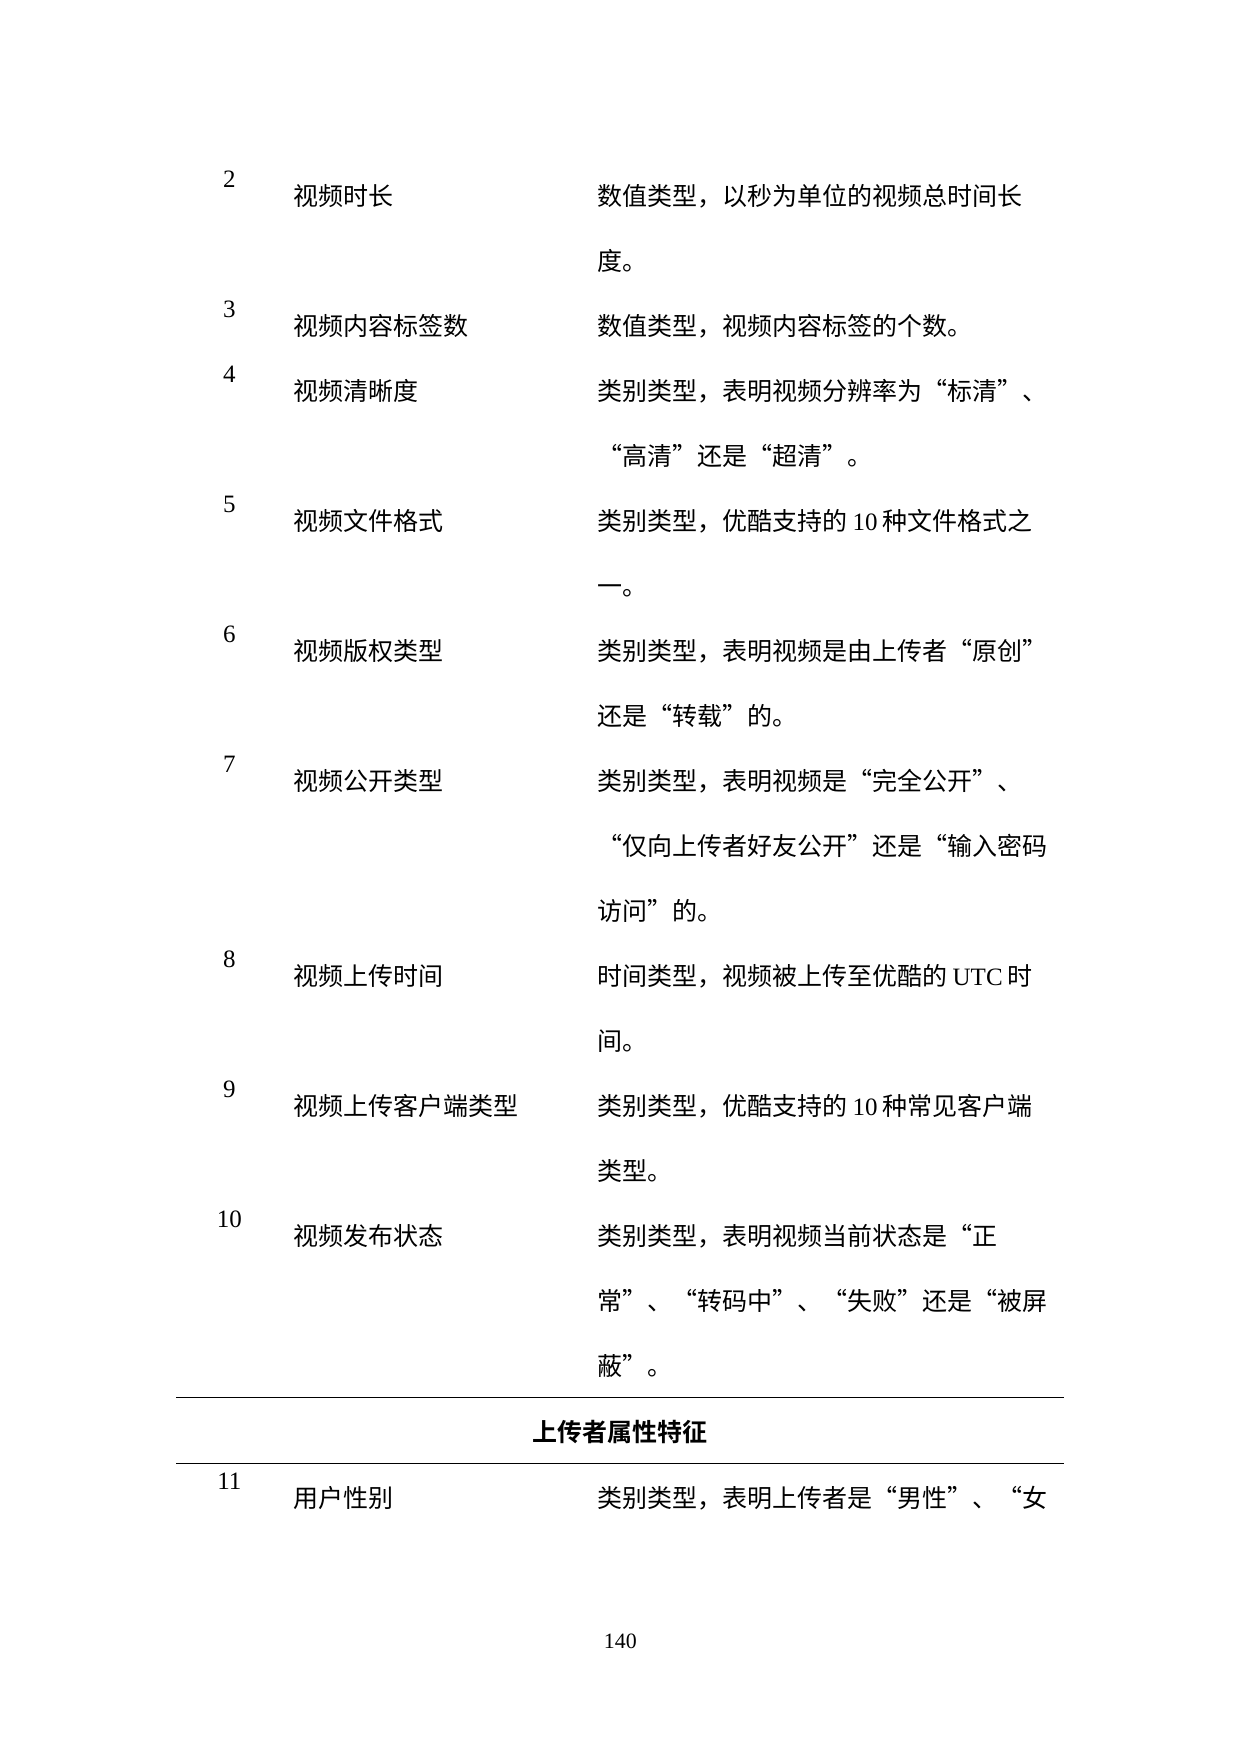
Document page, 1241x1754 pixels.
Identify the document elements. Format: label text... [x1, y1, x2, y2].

table_cell 3 [176, 292, 282, 357]
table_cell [586, 1464, 1064, 1529]
table_cell 视频公开类型 [282, 747, 586, 942]
table_cell 时间类型，视频被上传至优酷的UTC时间。 [586, 942, 1064, 1072]
table_cell 视频上传客户端类型 [282, 1072, 586, 1202]
table_cell 视频内容标签数 [282, 292, 586, 357]
table_cell 视频时长 [282, 162, 586, 292]
table_cell 用户性别 [282, 1464, 586, 1529]
table_cell 类别类型，优酷支持的10种常见客户端类型。 [586, 1072, 1064, 1202]
table_cell 5 [176, 487, 282, 617]
table_cell 2 [176, 162, 282, 292]
table_cell 数值类型，视频内容标签的个数。 [586, 292, 1064, 357]
table_cell 视频发布状态 [282, 1202, 586, 1397]
table_cell 6 [176, 617, 282, 747]
table_cell 类别类型，优酷支持的10种文件格式之一。 [586, 487, 1064, 617]
table_cell 8 [176, 942, 282, 1072]
table_cell 类别类型，表明视频当前状态是“正常”、“转码中”、“失败”还是“被屏蔽”。 [586, 1202, 1064, 1397]
table_cell 10 [176, 1202, 282, 1397]
table_cell 4 [176, 357, 282, 487]
table_cell 类别类型，表明视频分辨率为“标清”、“高清”还是“超清”。 [586, 357, 1064, 487]
table_cell 9 [176, 1072, 282, 1202]
table_cell 视频版权类型 [282, 617, 586, 747]
table_cell 上传者属性特征 [176, 1398, 1064, 1463]
table_cell 7 [176, 747, 282, 942]
table_cell 视频文件格式 [282, 487, 586, 617]
table_cell 类别类型，表明视频是由上传者“原创”还是“转载”的。 [586, 617, 1064, 747]
table_cell 数值类型，以秒为单位的视频总时间长度。 [586, 162, 1064, 292]
table_cell 类别类型，表明视频是“完全公开”、“仅向上传者好友公开”还是“输入密码访问”的。 [586, 747, 1064, 942]
table_cell 视频清晰度 [282, 357, 586, 487]
table_cell 视频上传时间 [282, 942, 586, 1072]
table_cell 11 [176, 1464, 282, 1529]
